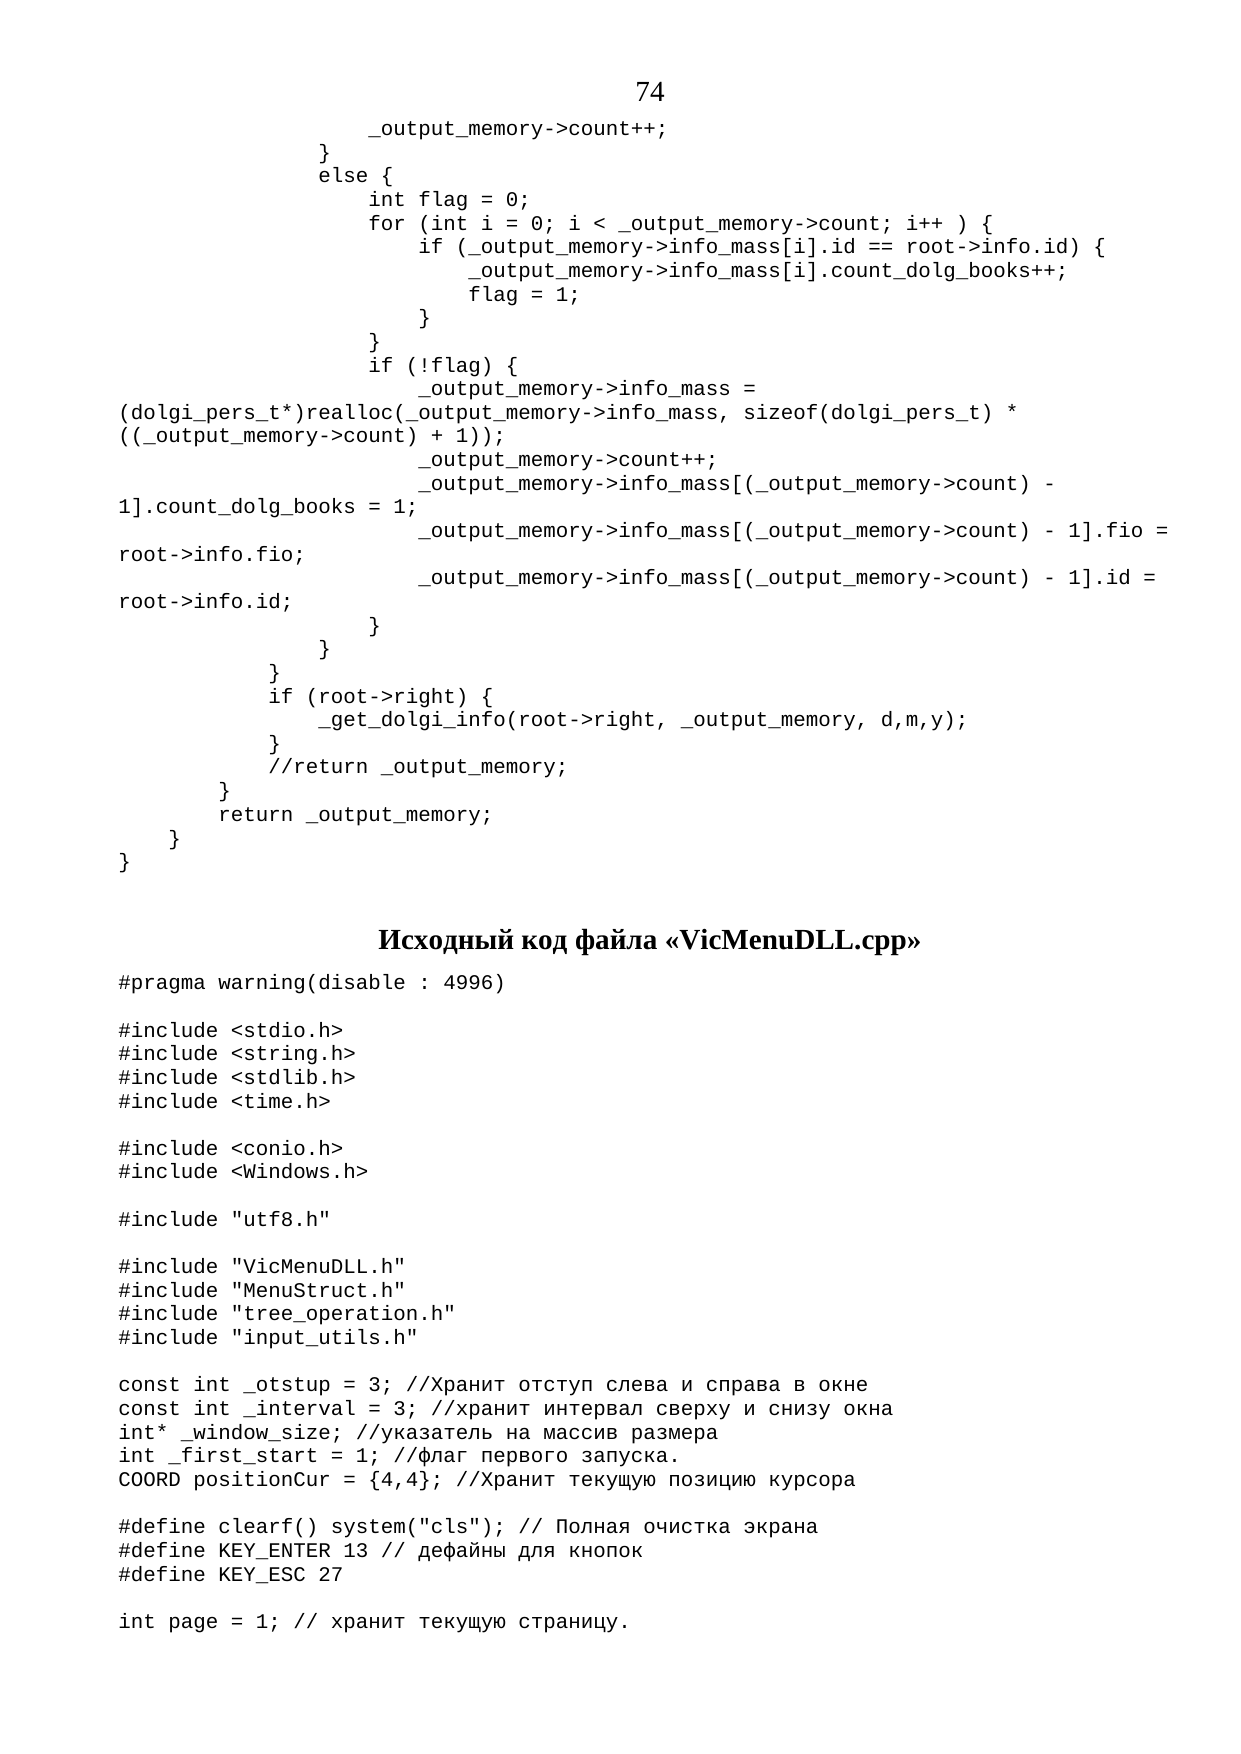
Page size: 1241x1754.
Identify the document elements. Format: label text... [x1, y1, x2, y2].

text #include "input_utils.h" [118, 1327, 1181, 1351]
text #include <stdlib.h> [118, 1067, 1181, 1091]
text if (root->right) { [118, 686, 1181, 709]
text #include "utf8.h" [118, 1209, 1181, 1232]
text } [118, 638, 1181, 662]
text } [118, 733, 1181, 757]
text } [118, 615, 1181, 638]
text } [118, 307, 1181, 331]
text COORD positionCur = {4,4}; //Хранит текущую позицию курсора [118, 1469, 1181, 1493]
text #include <Windows.h> [118, 1162, 1181, 1185]
text return _output_memory; [118, 804, 1181, 827]
text #include <stdio.h> [118, 1020, 1181, 1043]
text } [118, 142, 1181, 165]
text #include "VicMenuDLL.h" [118, 1256, 1181, 1280]
text #define KEY_ESC 27 [118, 1563, 1181, 1587]
text #include <time.h> [118, 1091, 1181, 1114]
text _output_memory->info_mass = (dolgi_pers_t*)realloc(_output_memory->info_mass, sizeof(dolgi_pers_t) * ((_output_memory->count) + 1)); [118, 378, 1181, 449]
text #include "tree_operation.h" [118, 1303, 1181, 1327]
text for (int i = 0; i < _output_memory->count; i++ ) { [118, 213, 1181, 236]
text } [118, 827, 1181, 851]
text _output_memory->count++; [118, 449, 1181, 473]
text int _first_start = 1; //флаг первого запуска. [118, 1445, 1181, 1469]
text _output_memory->info_mass[(_output_memory->count) - 1].count_dolg_books = 1; [118, 473, 1181, 520]
text _get_dolgi_info(root->right, _output_memory, d,m,y); [118, 709, 1181, 733]
text #include "MenuStruct.h" [118, 1280, 1181, 1303]
text _output_memory->info_mass[i].count_dolg_books++; [118, 260, 1181, 284]
text if (_output_memory->info_mass[i].id == root->info.id) { [118, 236, 1181, 260]
text const int _otstup = 3; //Хранит отступ слева и справа в окне [118, 1374, 1181, 1398]
text #include <conio.h> [118, 1138, 1181, 1162]
text } [118, 851, 1181, 875]
text } [118, 780, 1181, 804]
text _output_memory->count++; [118, 118, 1181, 142]
text int flag = 0; [118, 189, 1181, 213]
text if (!flag) { [118, 354, 1181, 378]
text #include <string.h> [118, 1043, 1181, 1067]
text flag = 1; [118, 284, 1181, 307]
text else { [118, 165, 1181, 189]
text Исходный код файла «VicMenuDLL.cpp» [118, 922, 1181, 956]
text int page = 1; // хранит текущую страницу. [118, 1611, 1181, 1634]
text } [118, 331, 1181, 354]
text #define KEY_ENTER 13 // дефайны для кнопок [118, 1540, 1181, 1563]
text int* _window_size; //указатель на массив размера [118, 1422, 1181, 1445]
text const int _interval = 3; //хранит интервал сверху и снизу окна [118, 1398, 1181, 1422]
text //return _output_memory; [118, 757, 1181, 780]
text #pragma warning(disable : 4996) [118, 972, 1181, 996]
text _output_memory->info_mass[(_output_memory->count) - 1].fio = root->info.fio; [118, 520, 1181, 567]
text _output_memory->info_mass[(_output_memory->count) - 1].id = root->info.id; [118, 567, 1181, 615]
text #define clearf() system("cls"); // Полная очистка экрана [118, 1516, 1181, 1540]
text } [118, 662, 1181, 686]
